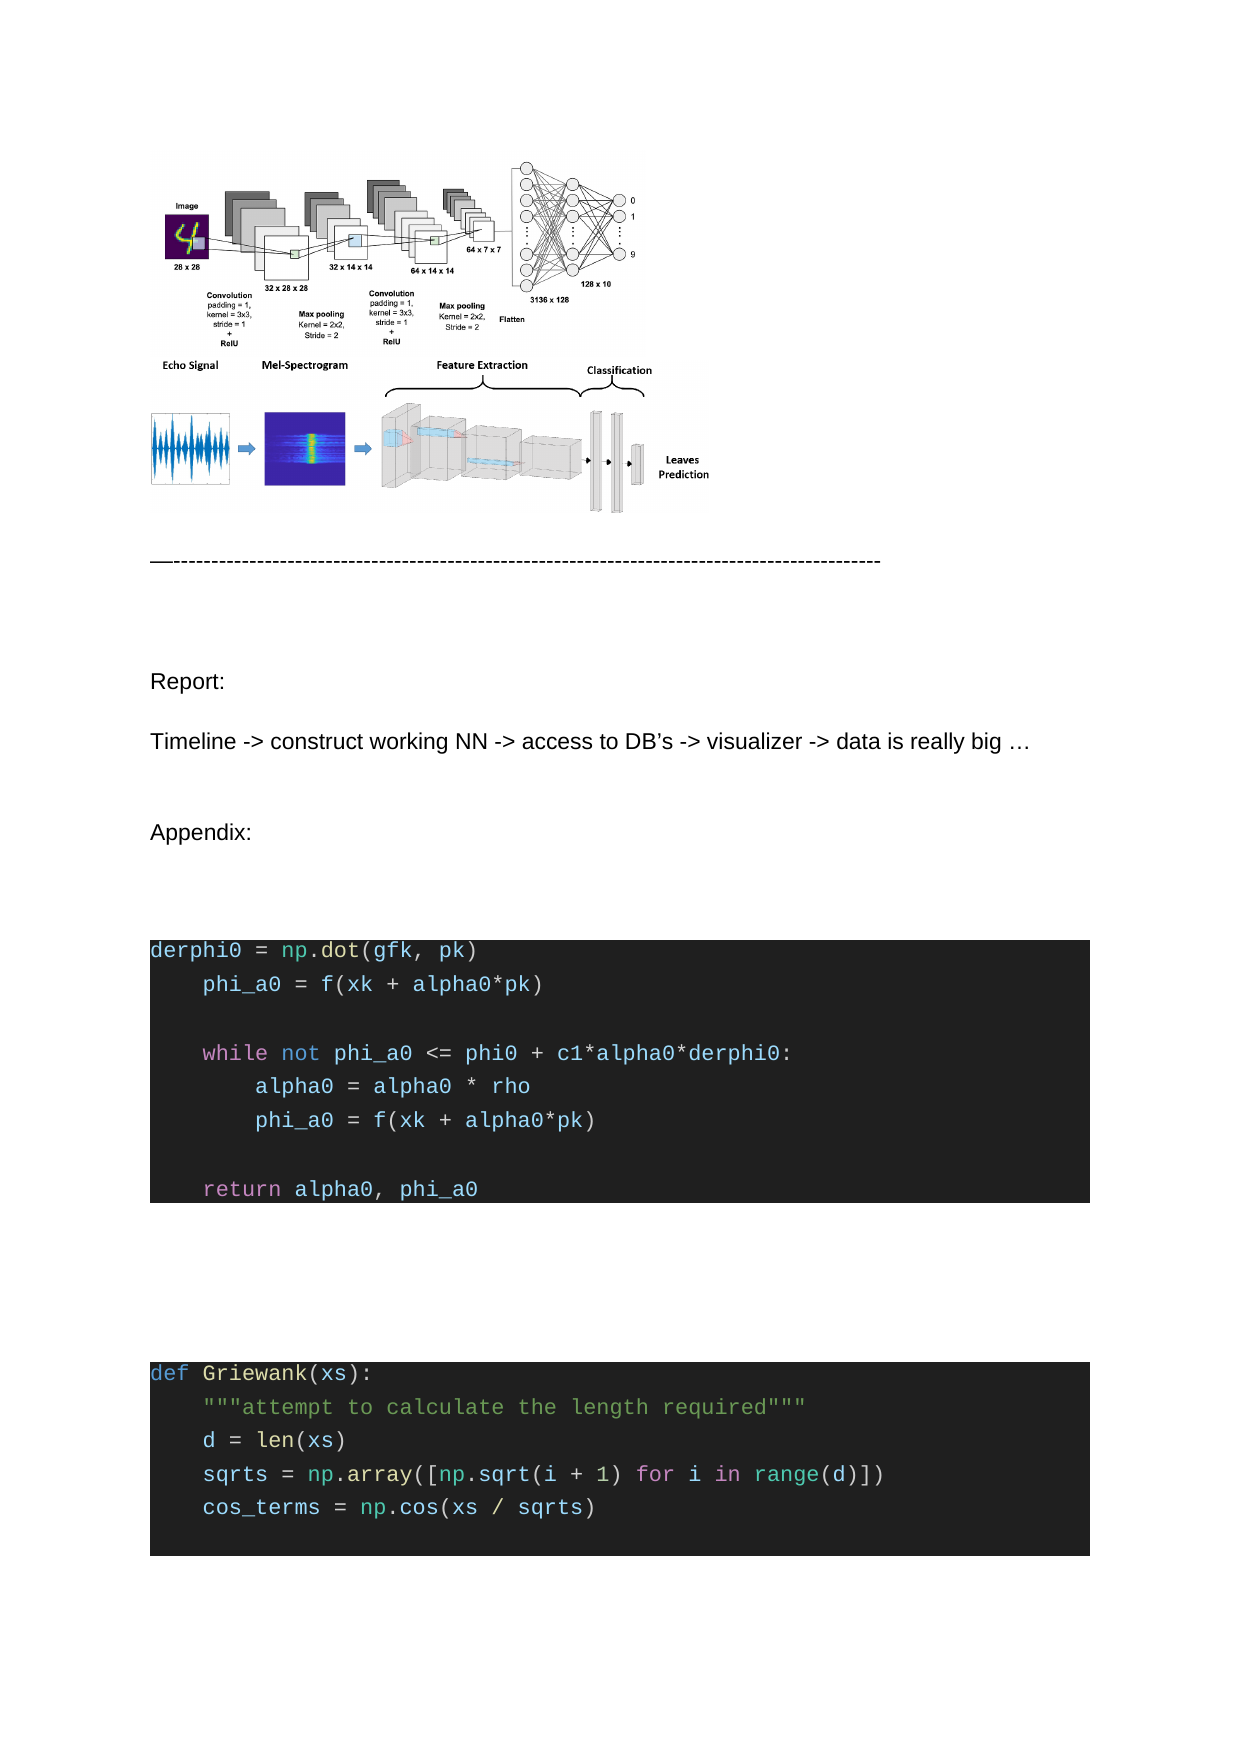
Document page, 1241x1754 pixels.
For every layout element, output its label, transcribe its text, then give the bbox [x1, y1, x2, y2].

text return alpha0, phi_a0 [150, 1178, 1090, 1203]
text def Griewank(xs): [150, 1362, 1090, 1387]
text """attempt to calculate the length required""" [150, 1396, 1090, 1421]
picture [150, 360, 709, 513]
text Appendix: [150, 819, 1090, 845]
text d = len(xs) [150, 1429, 1090, 1454]
text alpha0 = alpha0 * rho [150, 1076, 1090, 1100]
text phi_a0 = f(xk + alpha0*pk) [150, 973, 1090, 998]
text Timeline -> construct working NN -> access to DB’s -> visualizer -> data is really big … [150, 728, 1090, 754]
text sqrts = np.array([np.sqrt(i + 1) for i in range(d)]) [150, 1463, 1090, 1487]
text cos_terms = np.cos(xs / sqrts) [150, 1496, 1090, 1521]
text derphi0 = np.dot(gfk, pk) [150, 940, 1090, 964]
text phi_a0 = f(xk + alpha0*pk) [150, 1109, 1090, 1134]
text —--------------------------------------------------------------------------------------------- [150, 547, 1090, 573]
text Report: [150, 668, 1090, 694]
picture [150, 150, 647, 357]
text while not phi_a0 <= phi0 + c1*alpha0*derphi0: [150, 1042, 1090, 1067]
